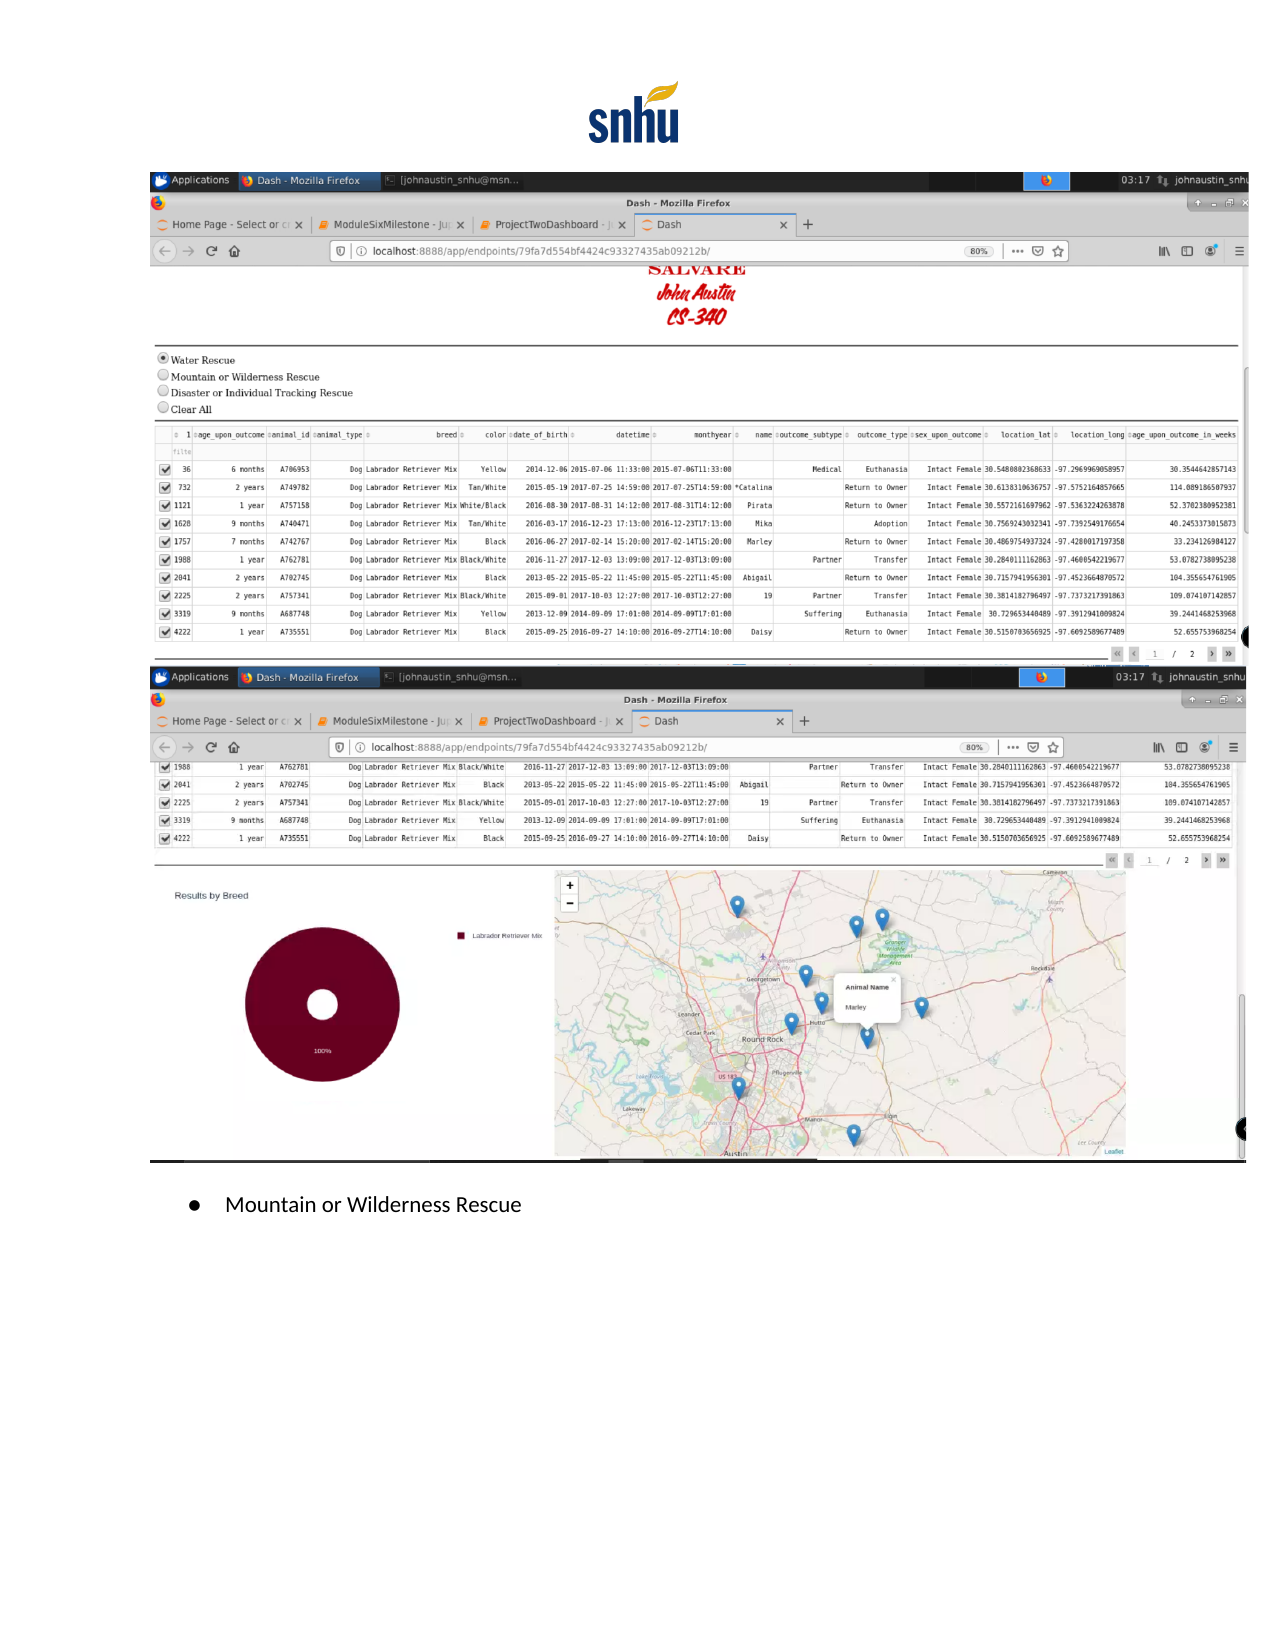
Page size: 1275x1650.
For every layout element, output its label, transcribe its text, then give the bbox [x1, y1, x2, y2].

picture [568, 75, 707, 152]
picture [150, 172, 1249, 1163]
list Mountain or Wilderness Rescue [187, 1190, 1125, 1218]
